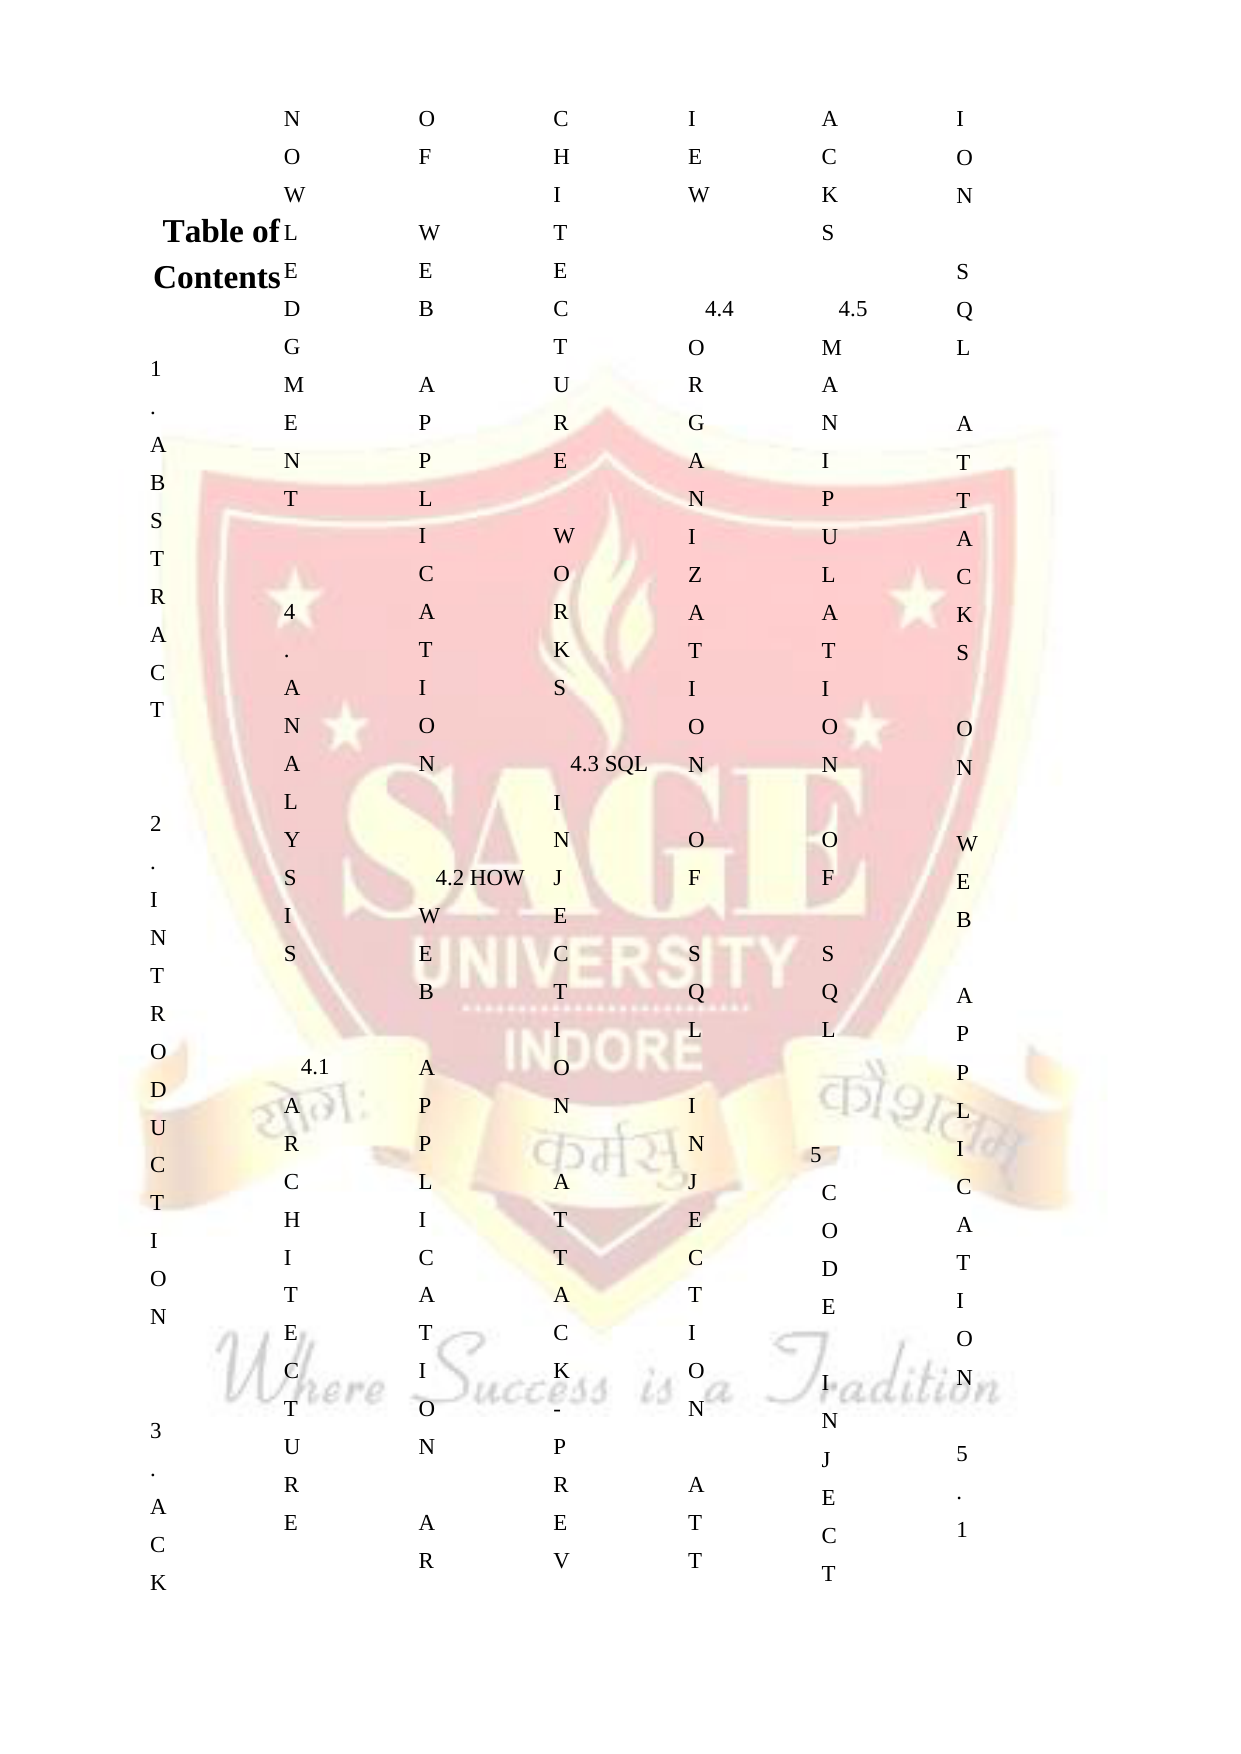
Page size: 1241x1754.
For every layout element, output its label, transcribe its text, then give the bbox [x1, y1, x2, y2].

picture [423, 992, 430, 998]
picture [286, 337, 418, 1417]
picture [556, 337, 688, 1417]
picture [690, 337, 956, 1417]
picture [118, 337, 283, 1417]
picture [959, 337, 1122, 1417]
text Table of Contents [150, 211, 283, 296]
picture [690, 568, 697, 579]
picture [155, 483, 162, 489]
picture [961, 920, 968, 926]
picture [421, 337, 553, 1417]
